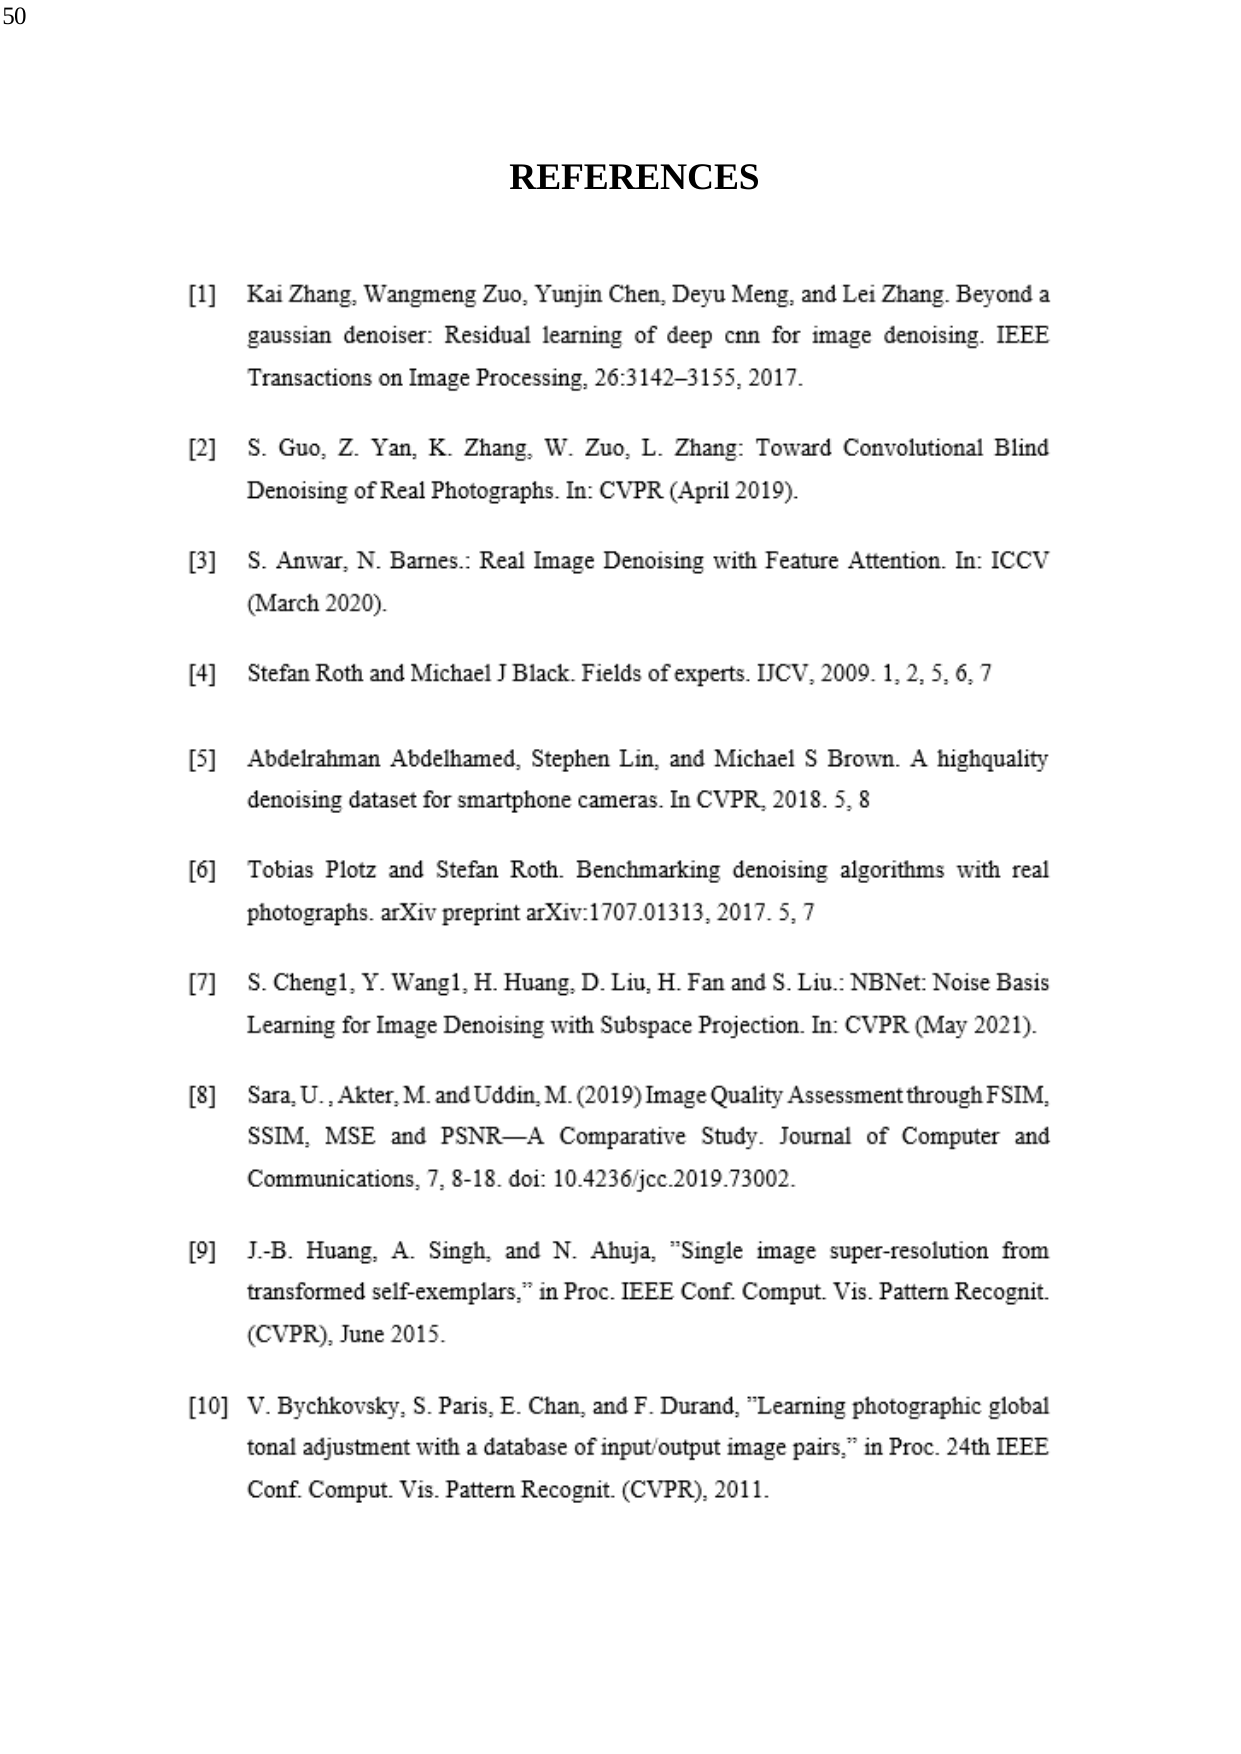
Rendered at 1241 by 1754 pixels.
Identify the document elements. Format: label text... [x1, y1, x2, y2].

picture [169, 263, 1093, 1532]
subtitle REFERENCES [221, 154, 1047, 197]
